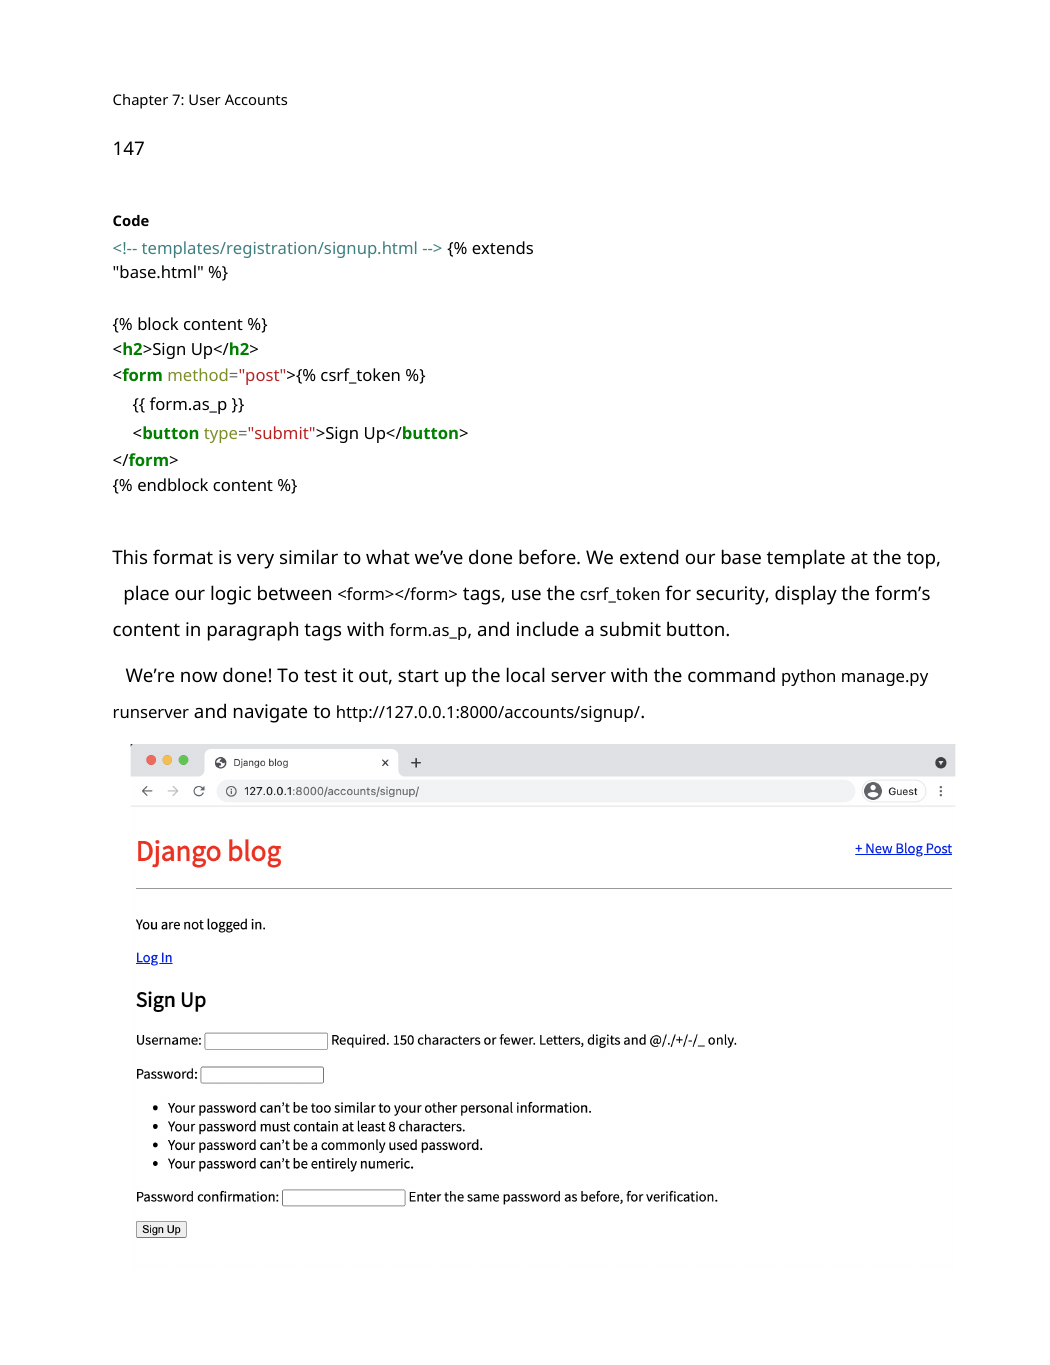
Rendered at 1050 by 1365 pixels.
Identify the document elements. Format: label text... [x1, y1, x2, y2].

text Chapter 7: User Accounts 147 [112, 90, 942, 161]
text Code [112, 211, 942, 231]
text content in paragraph tags with form.as_p, and include a submit button. [112, 617, 942, 642]
text {% block content %} <h2>Sign Up</h2> <form method="post">{% csrf_token %} {{ form.as_p }} <button type="submit">Sign Up</button> </form> {% endblock content %} [112, 312, 522, 497]
picture [130, 744, 956, 1270]
text We’re now done! To test it out, start up the local server with the command python manage.py [112, 662, 942, 688]
text place our logic between <form></form> tags, use the csrf_token for security, display the form’s [112, 581, 942, 606]
text This format is very similar to what we’ve done before. We extend our base template at the top, [112, 544, 942, 570]
text <!-- templates/registration/signup.html --> {% extends "base.html" %} [112, 237, 552, 284]
text runserver and navigate to http://127.0.0.1:8000/accounts/signup/. [112, 698, 942, 724]
